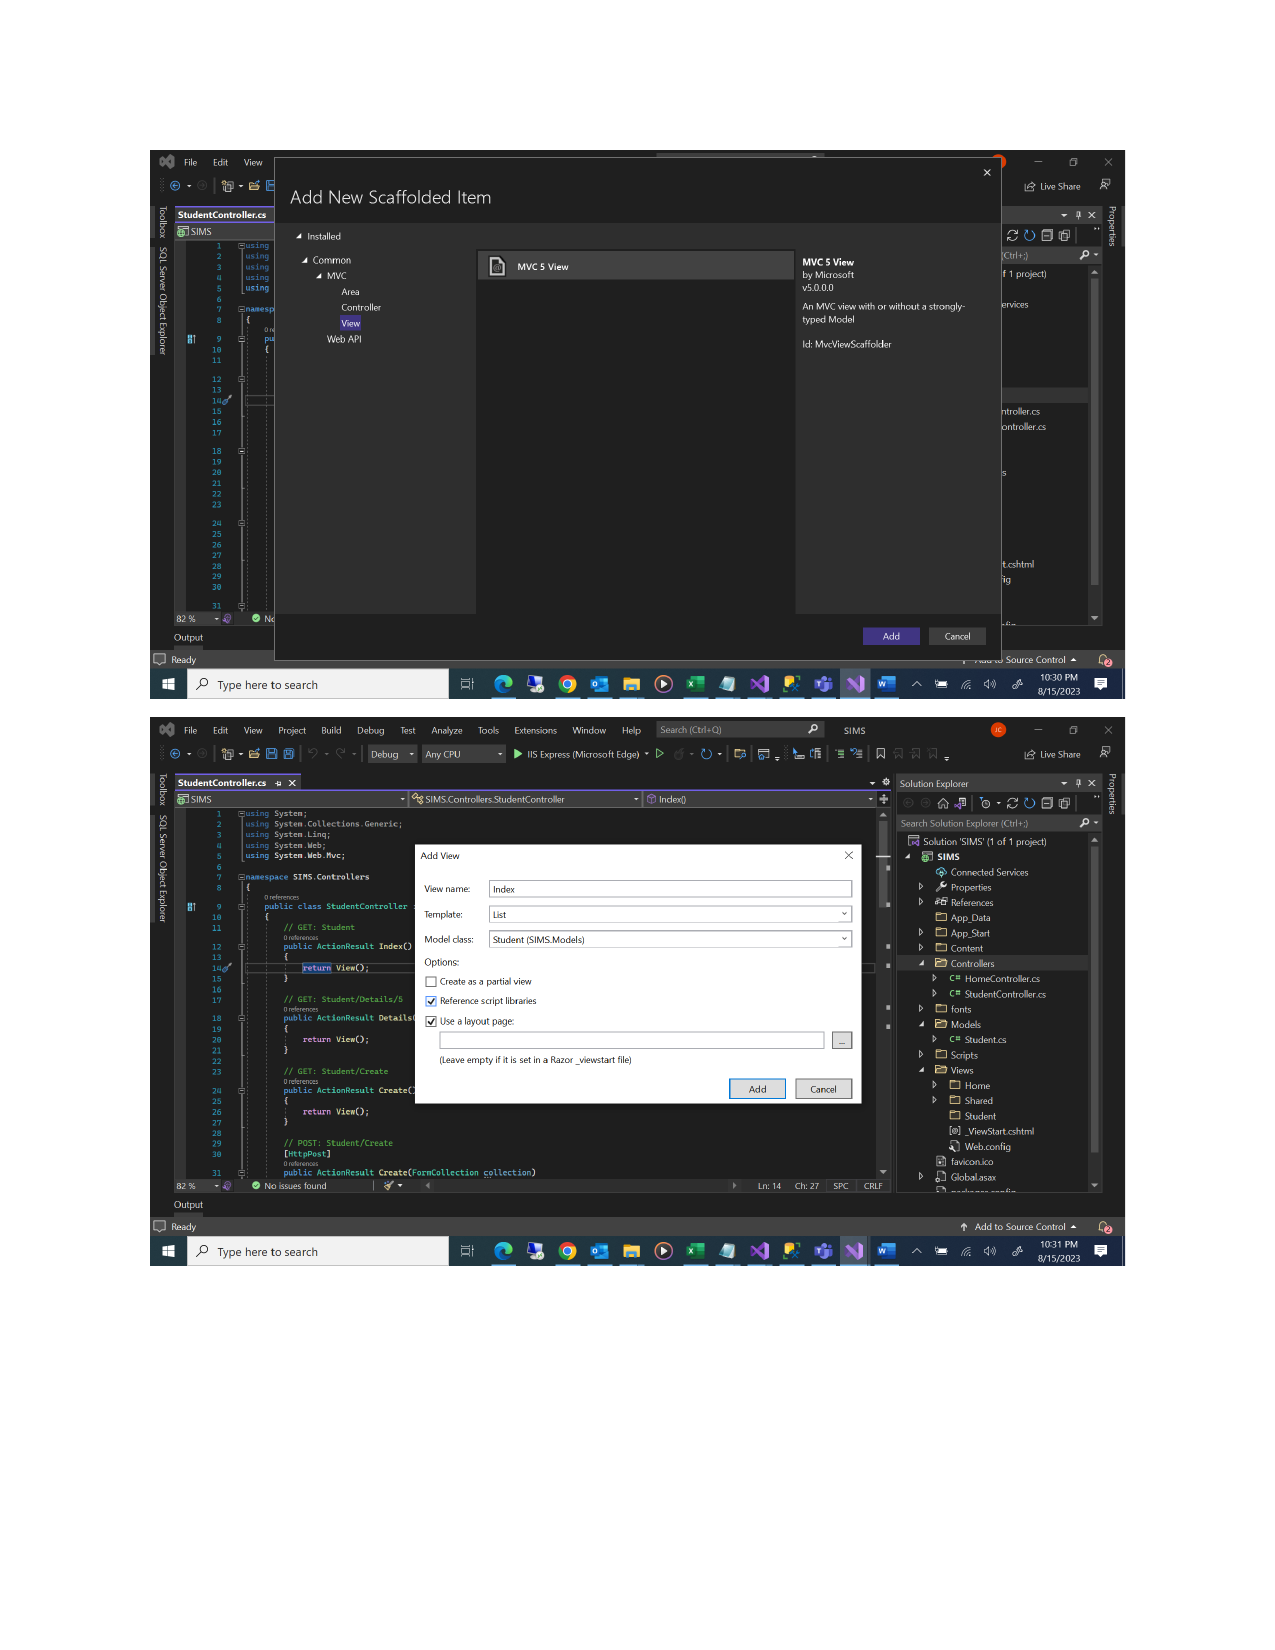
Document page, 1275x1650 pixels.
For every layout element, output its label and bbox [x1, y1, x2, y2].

picture [150, 717, 1125, 1266]
picture [150, 150, 1125, 699]
